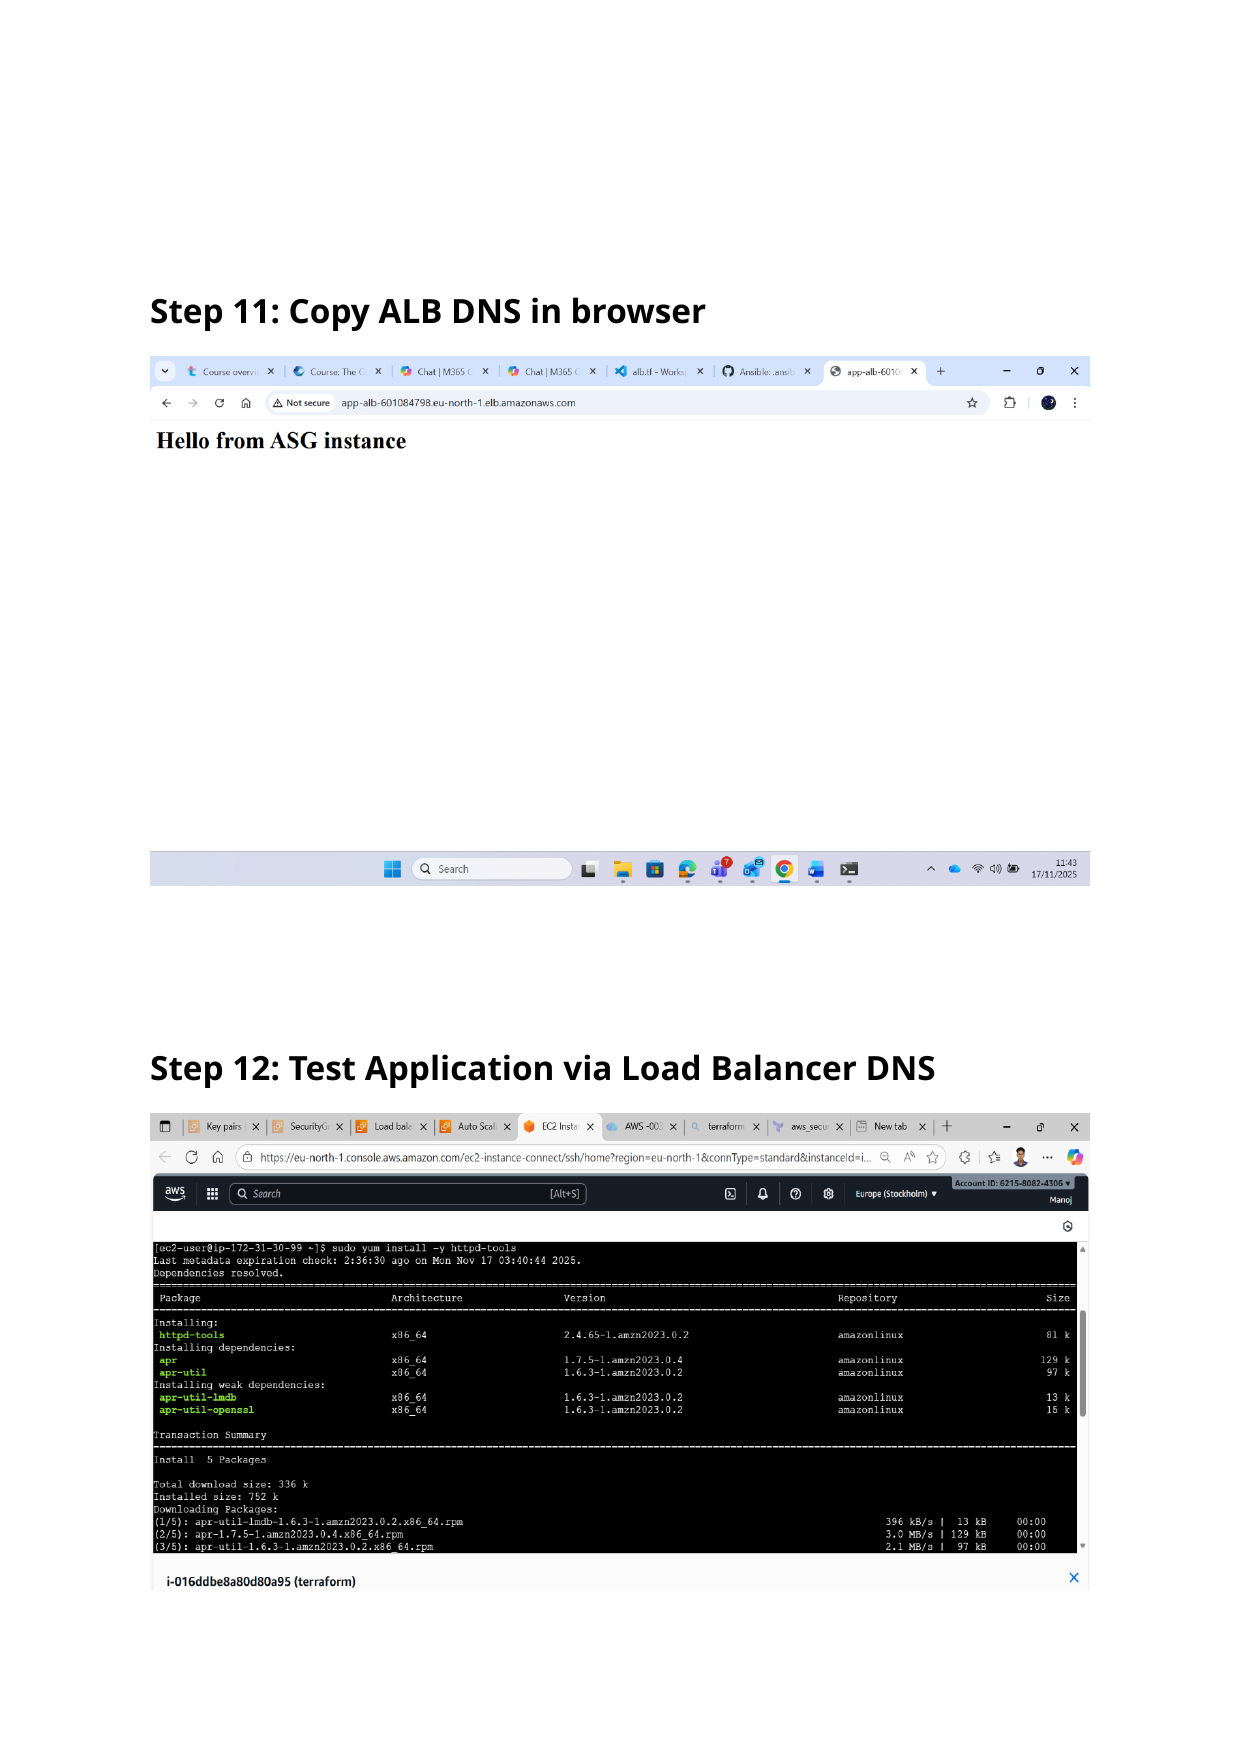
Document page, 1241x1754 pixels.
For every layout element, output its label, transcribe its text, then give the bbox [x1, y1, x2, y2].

text Step 11: Copy ALB DNS in browser [150, 288, 1090, 333]
picture [150, 356, 1091, 886]
text Step 12: Test Application via Load Balancer DNS [150, 1045, 1090, 1090]
picture [150, 1113, 1091, 1590]
